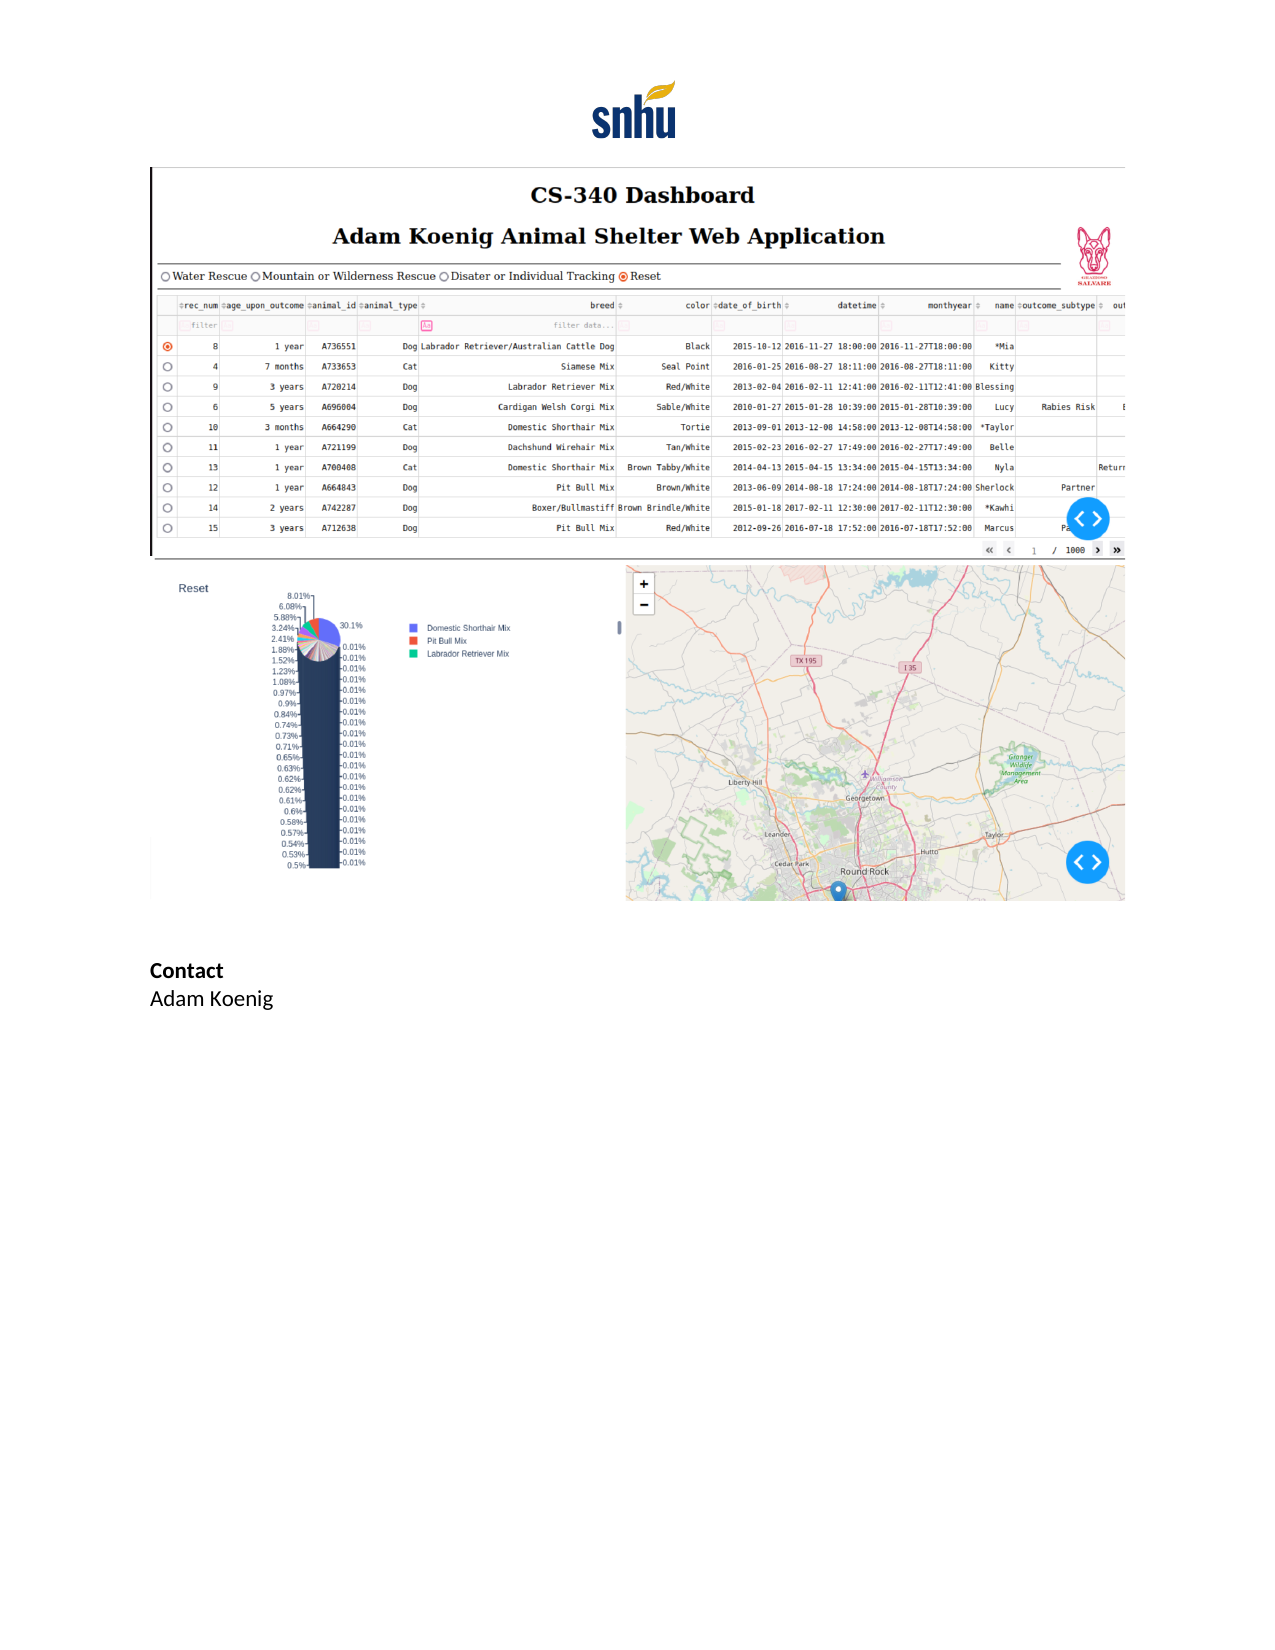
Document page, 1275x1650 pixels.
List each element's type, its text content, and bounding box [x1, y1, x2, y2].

text Adam Koenig [150, 984, 1125, 1012]
picture [150, 167, 1125, 901]
subtitle Contact [150, 956, 1125, 984]
picture [573, 75, 702, 147]
